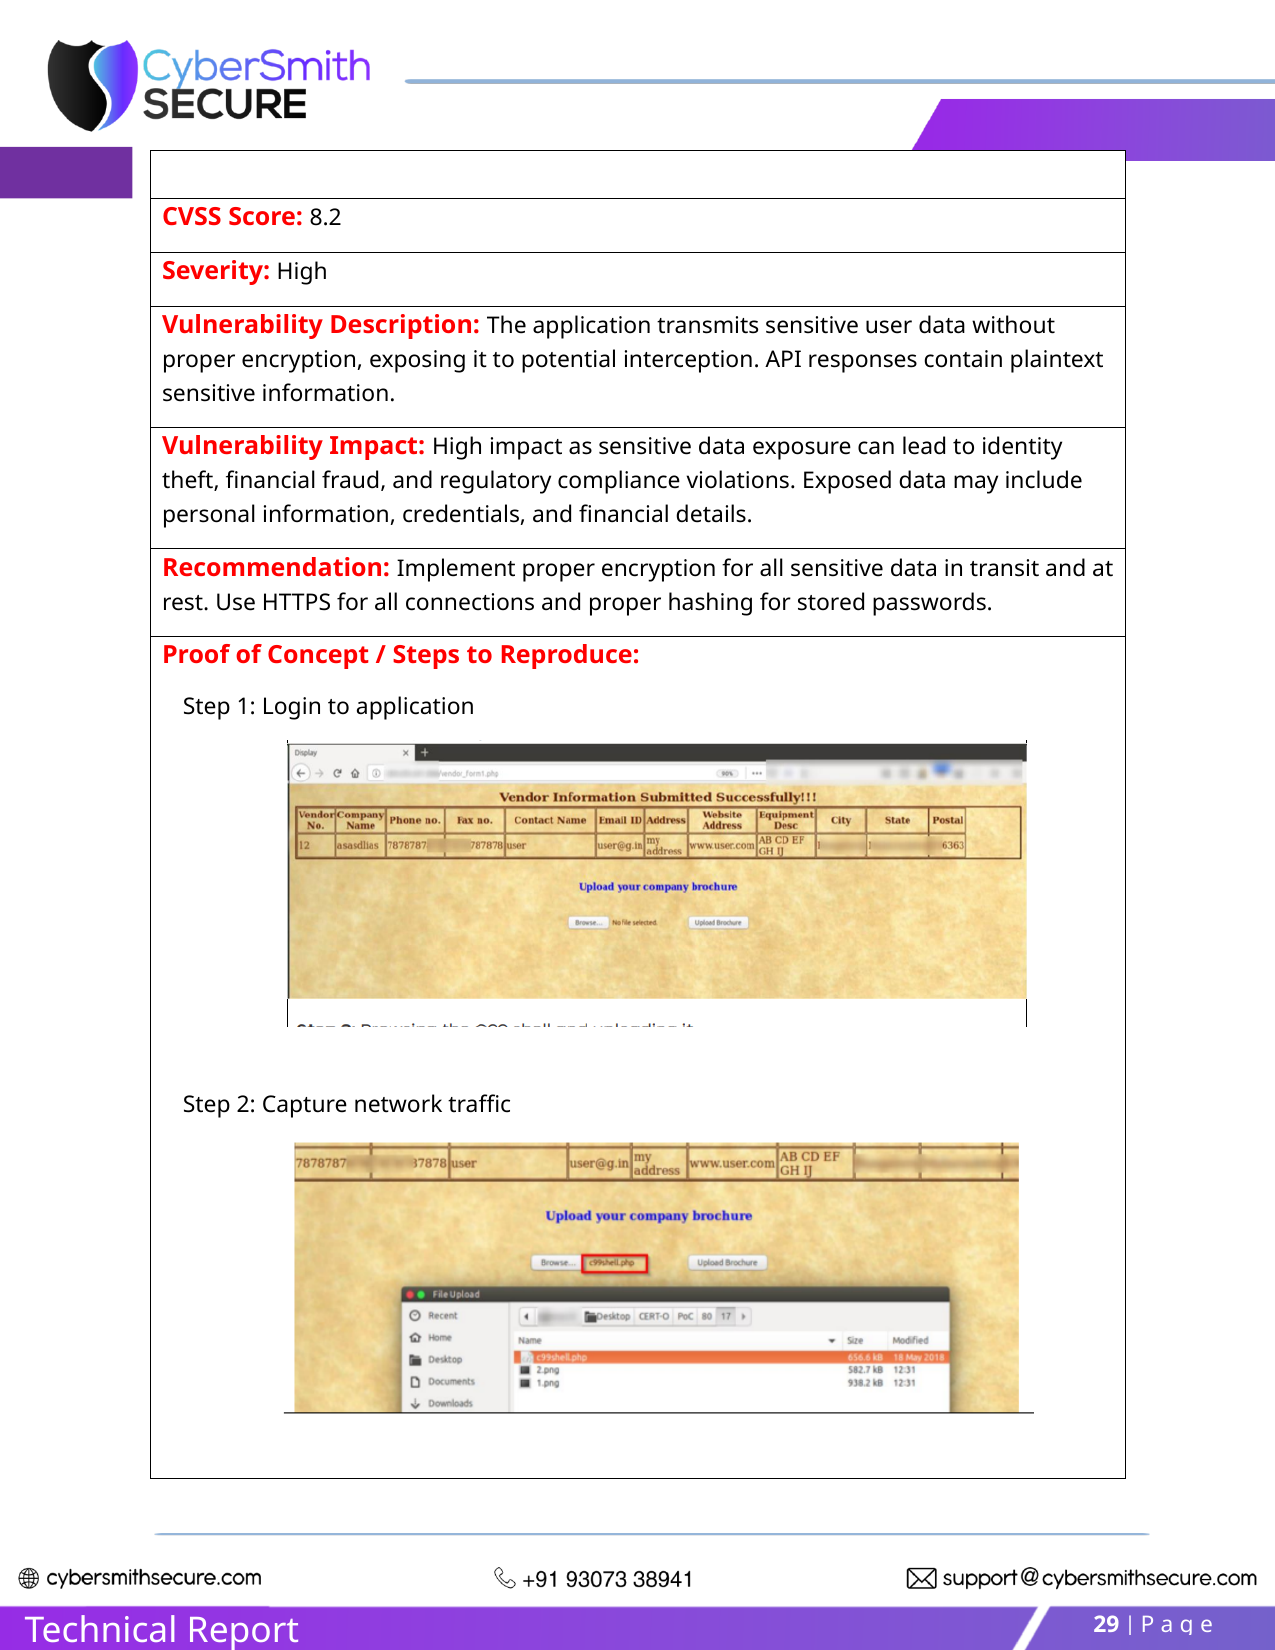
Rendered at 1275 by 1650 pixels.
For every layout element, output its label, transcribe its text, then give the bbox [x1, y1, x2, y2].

picture [283, 740, 1034, 1027]
picture [234, 1625, 245, 1640]
picture [0, 1533, 1275, 1650]
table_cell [151, 637, 1125, 1478]
picture [47, 40, 1275, 161]
table_cell Vulnerability Description: The application transmits sensitive user data without proper encryption, exposing it to potential interception. API responses contain plaintext sensitive information. [151, 307, 1125, 427]
table_cell Severity: High [151, 253, 1125, 306]
table_cell Vulnerability Impact: High impact as sensitive data exposure can lead to identity theft, financial fraud, and regulatory compliance violations. Exposed data may include personal information, credentials, and financial details. [151, 428, 1125, 548]
table_cell CVSS Score: 8.2 [151, 199, 1125, 252]
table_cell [151, 151, 1125, 198]
table_cell Recommendation: Implement proper encryption for all sensitive data in transit and at rest. Use HTTPS for all connections and proper hashing for stored passwords. [151, 549, 1125, 636]
picture [283, 1138, 1034, 1417]
